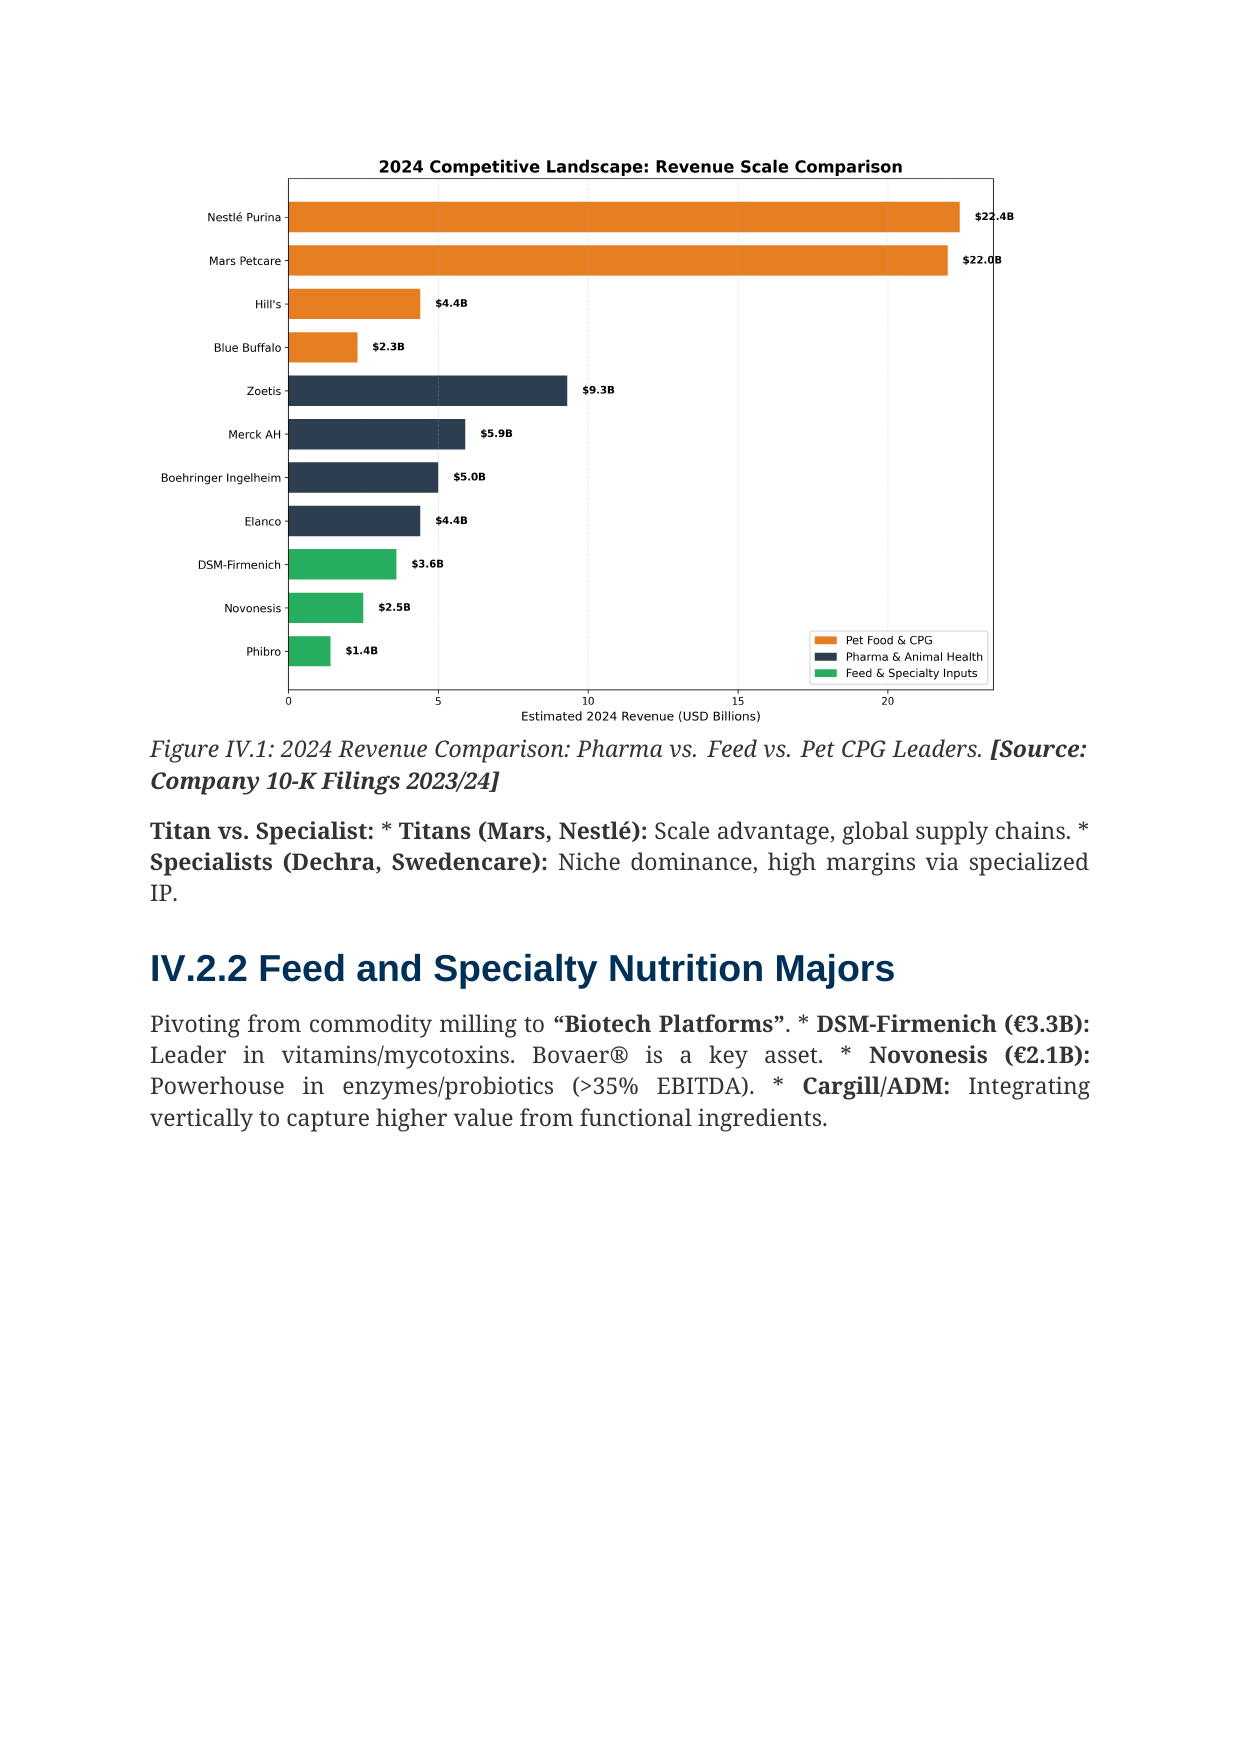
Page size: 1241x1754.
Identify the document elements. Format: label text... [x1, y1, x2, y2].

subtitle IV.2.2 Feed and Specialty Nutrition Majors [150, 946, 1090, 989]
text Pivoting from commodity milling to “Biotech Platforms”. * DSM-Firmenich (€3.3B): Leader in vitamins/mycotoxins. Bovaer® is a key asset. * Novonesis (€2.1B): Powerhouse in enzymes/probiotics (>35% EBITDA). * Cargill/ADM: Integrating vertically to capture higher value from functional ingredients. [150, 1008, 1090, 1133]
text Titan vs. Specialist: * Titans (Mars, Nestlé): Scale advantage, global supply chains. * Specialists (Dechra, Swedencare): Niche dominance, high margins via specialized IP. [150, 814, 1090, 908]
picture [150, 150, 1025, 734]
